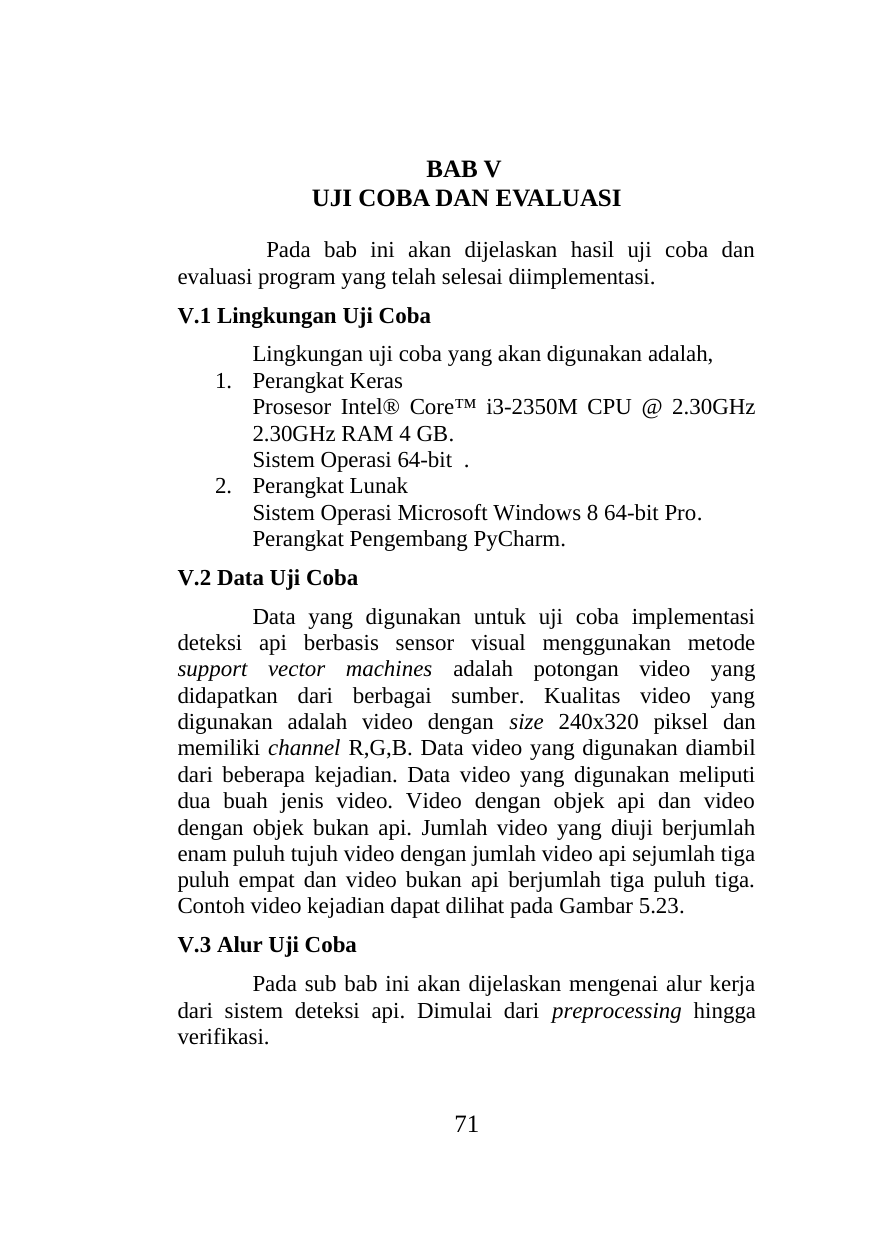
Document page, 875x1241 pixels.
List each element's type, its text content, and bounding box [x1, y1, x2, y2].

text Pada bab ini akan dijelaskan hasil uji coba dan evaluasi program yang telah selesai diimplementasi. [177, 236, 756, 289]
text Pada sub bab ini akan dijelaskan mengenai alur kerja dari sistem deteksi api. Dimulai dari preprocessing hingga verifikasi. [177, 970, 756, 1049]
list Perangkat Pengembang PyCharm. [252, 525, 756, 551]
list Perangkat Lunak [215, 472, 756, 499]
text Lingkungan uji coba yang akan digunakan adalah, [177, 341, 756, 367]
list Perangkat Keras [215, 367, 756, 393]
subtitle Data Uji Coba [177, 564, 756, 590]
subtitle UJI COBA DAN EVALUASI [177, 154, 756, 211]
subtitle Lingkungan Uji Coba [177, 302, 756, 328]
list Sistem Operasi 64-bit . [252, 446, 756, 472]
list Sistem Operasi Microsoft Windows 8 64-bit Pro. [252, 499, 756, 525]
list Prosesor Intel® Core™ i3-2350M CPU @ 2.30GHz 2.30GHz RAM 4 GB. [252, 393, 756, 446]
subtitle Alur Uji Coba [177, 931, 756, 958]
